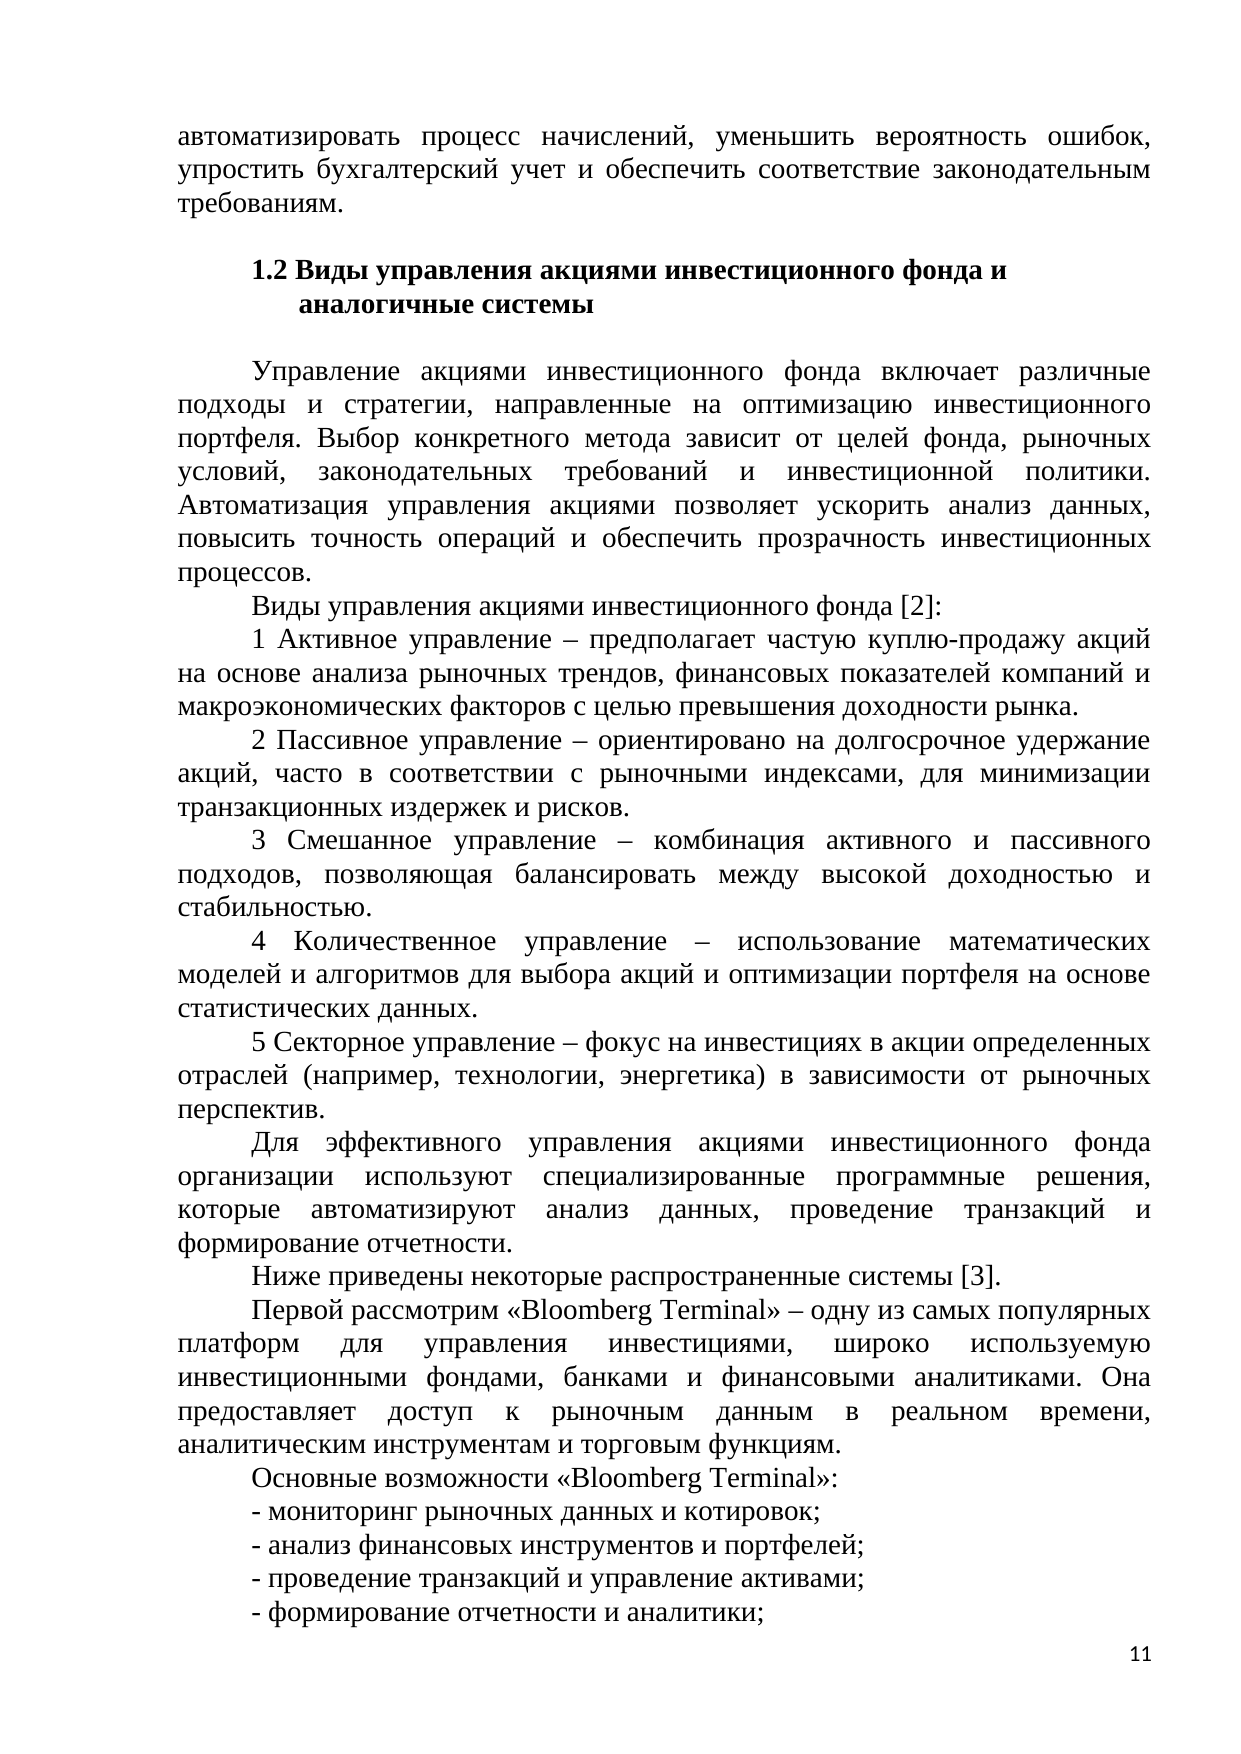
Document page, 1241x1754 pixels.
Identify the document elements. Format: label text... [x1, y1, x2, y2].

text - проведение транзакций и управление активами; [177, 1560, 1152, 1594]
text Основные возможности «Bloomberg Terminal»: [177, 1460, 1152, 1493]
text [177, 118, 1152, 219]
text - формирование отчетности и аналитики; [177, 1594, 1152, 1627]
text 1 Активное управление – предполагает частую куплю-продажу акций на основе анализа рыночных трендов, финансовых показателей компаний и макроэкономических факторов с целью превышения доходности рынка. [177, 621, 1152, 722]
text Первой рассмотрим «Bloomberg Terminal» – одну из самых популярных платформ для управления инвестициями, широко используемую инвестиционными фондами, банками и финансовыми аналитиками. Она предоставляет доступ к рыночным данным в реальном времени, аналитическим инструментам и торговым функциям. [177, 1292, 1152, 1460]
subtitle 1.2 Виды управления акциями инвестиционного фонда и аналогичные системы [251, 252, 1152, 319]
text Виды управления акциями инвестиционного фонда [2]: [177, 588, 1152, 621]
text 5 Секторное управление – фокус на инвестициях в акции определенных отраслей (например, технологии, энергетика) в зависимости от рыночных перспектив. [177, 1024, 1152, 1124]
text - мониторинг рыночных данных и котировок; [177, 1493, 1152, 1527]
text 2 Пассивное управление – ориентировано на долгосрочное удержание акций, часто в соответствии с рыночными индексами, для минимизации транзакционных издержек и рисков. [177, 722, 1152, 822]
text 4 Количественное управление – использование математических моделей и алгоритмов для выбора акций и оптимизации портфеля на основе статистических данных. [177, 923, 1152, 1024]
text Ниже приведены некоторые распространенные системы [3]. [177, 1258, 1152, 1292]
text 3 Смешанное управление – комбинация активного и пассивного подходов, позволяющая балансировать между высокой доходностью и стабильностью. [177, 822, 1152, 923]
text - анализ финансовых инструментов и портфелей; [177, 1527, 1152, 1560]
text Для эффективного управления акциями инвестиционного фонда организации используют специализированные программные решения, которые автоматизируют анализ данных, проведение транзакций и формирование отчетности. [177, 1124, 1152, 1258]
text Управление акциями инвестиционного фонда включает различные подходы и стратегии, направленные на оптимизацию инвестиционного портфеля. Выбор конкретного метода зависит от целей фонда, рыночных условий, законодательных требований и инвестиционной политики. Автоматизация управления акциями позволяет ускорить анализ данных, повысить точность операций и обеспечить прозрачность инвестиционных процессов. [177, 353, 1152, 588]
